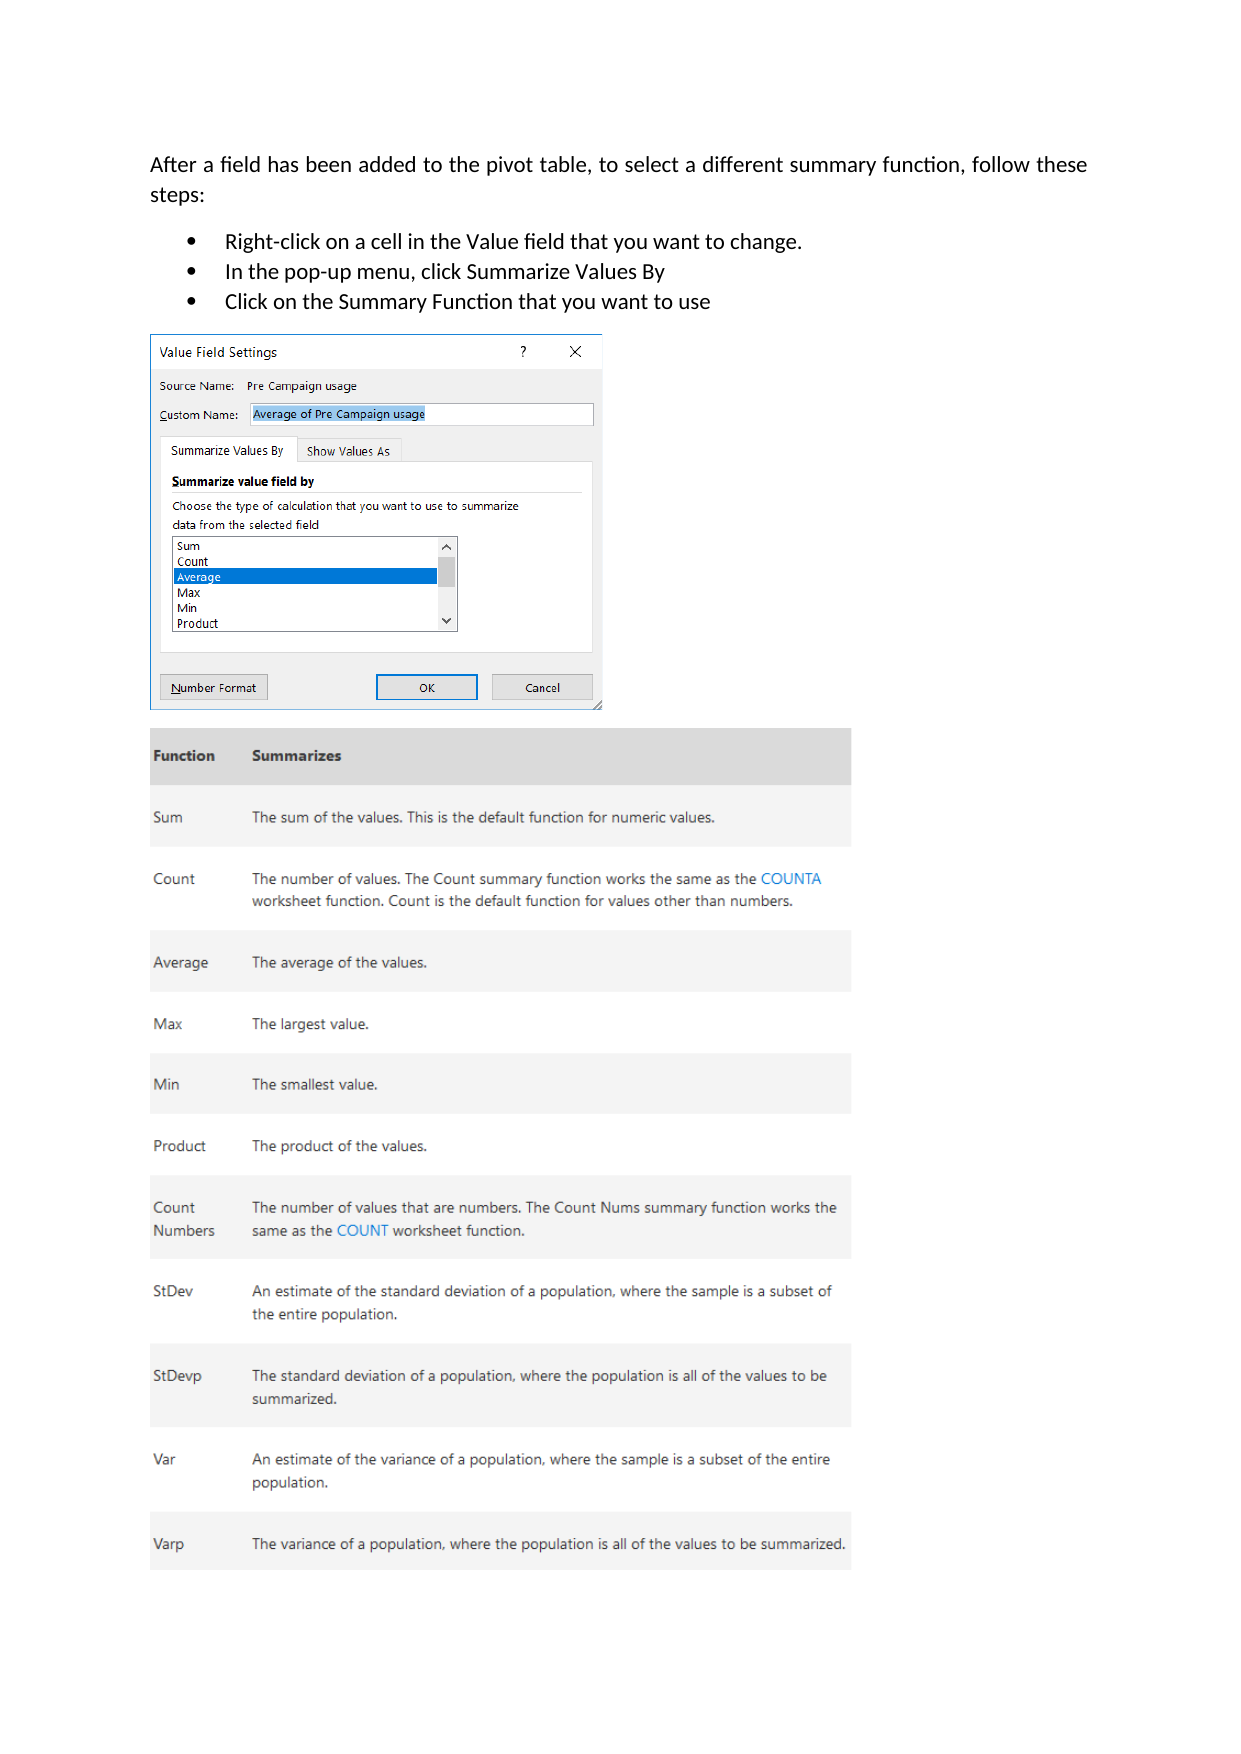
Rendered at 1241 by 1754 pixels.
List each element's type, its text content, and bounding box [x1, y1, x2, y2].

picture [150, 334, 603, 710]
list In the pop-up menu, click Summarize Values By [187, 257, 1090, 285]
text After a field has been added to the pivot table, to select a different summary function, follow these steps: [150, 150, 1090, 208]
picture [150, 728, 852, 1570]
list Right-click on a cell in the Value field that you want to change. [187, 227, 1090, 255]
list Click on the Summary Function that you want to use [187, 287, 1090, 316]
